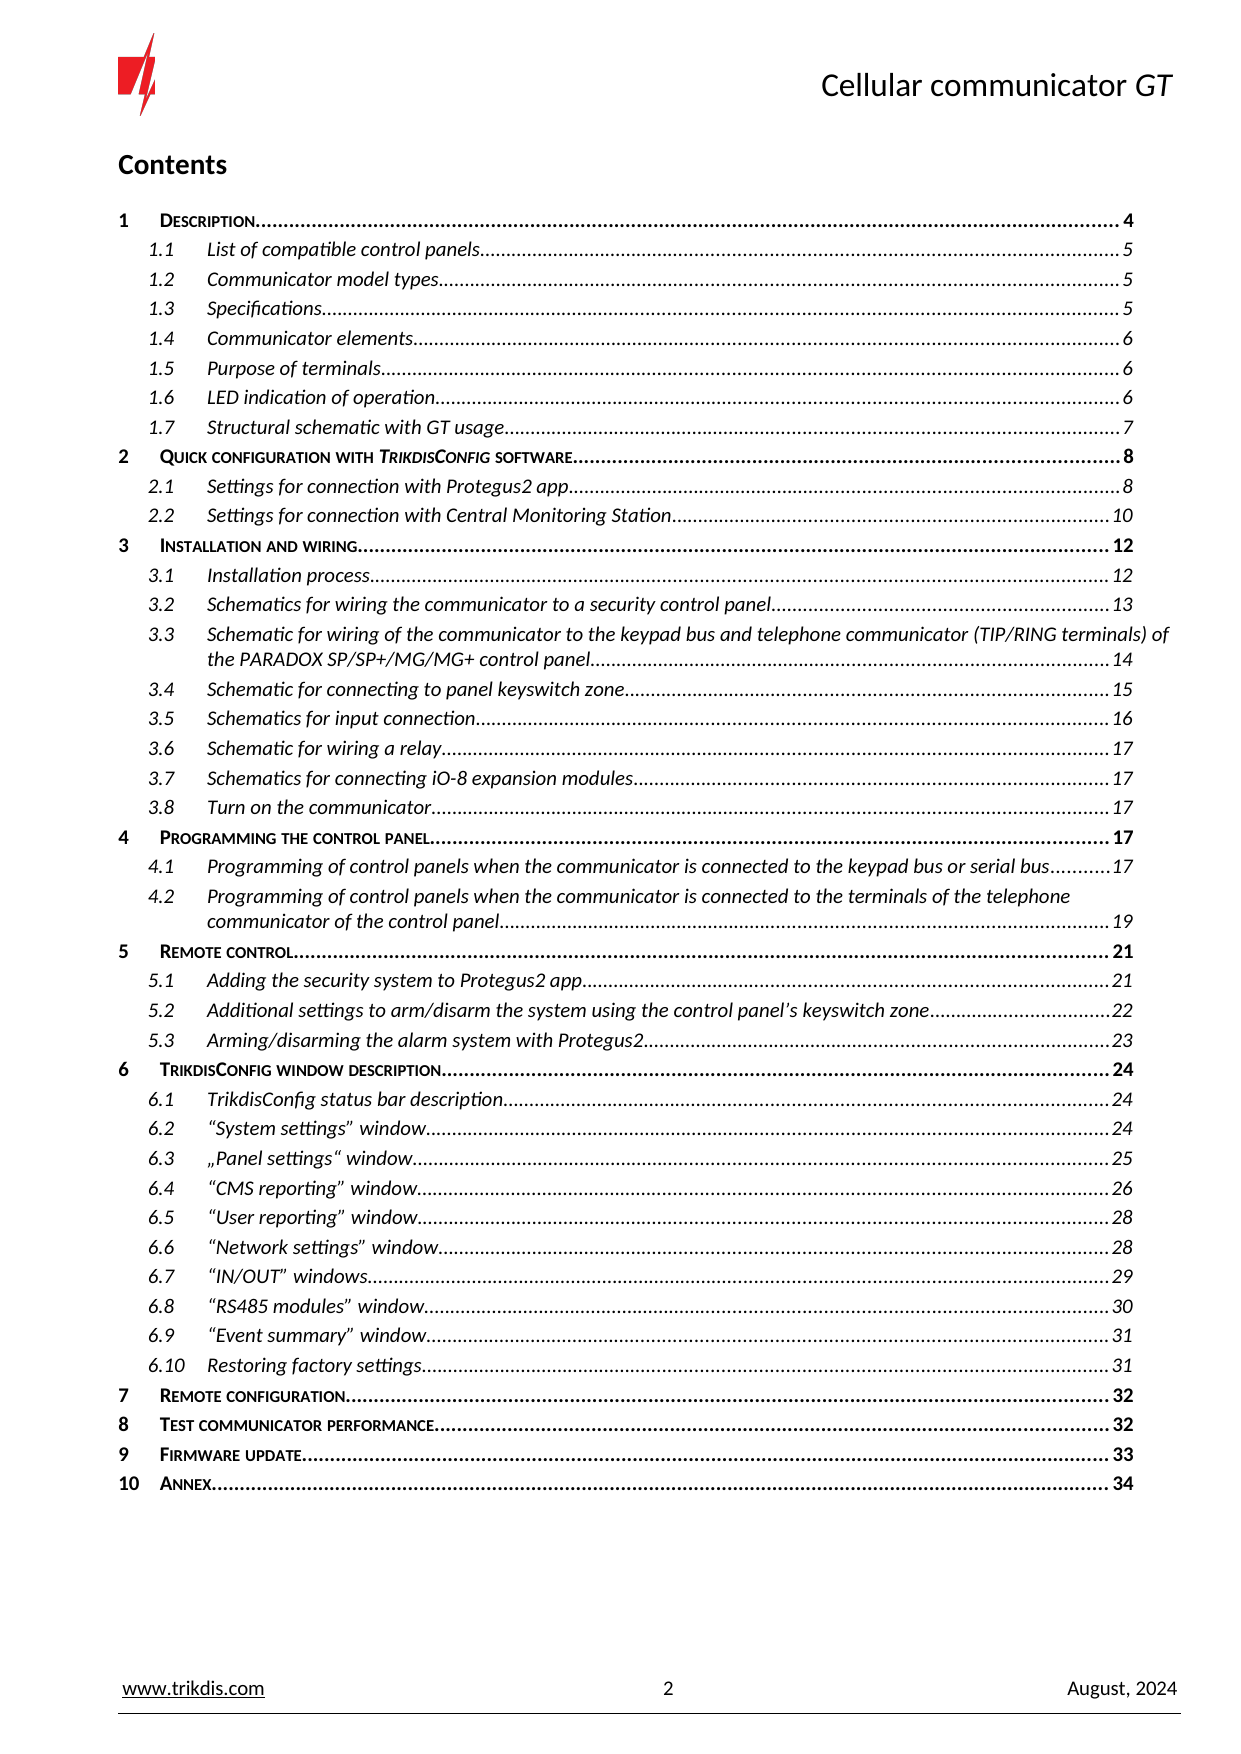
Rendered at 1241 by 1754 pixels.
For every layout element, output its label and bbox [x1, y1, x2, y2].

picture [118, 33, 155, 116]
